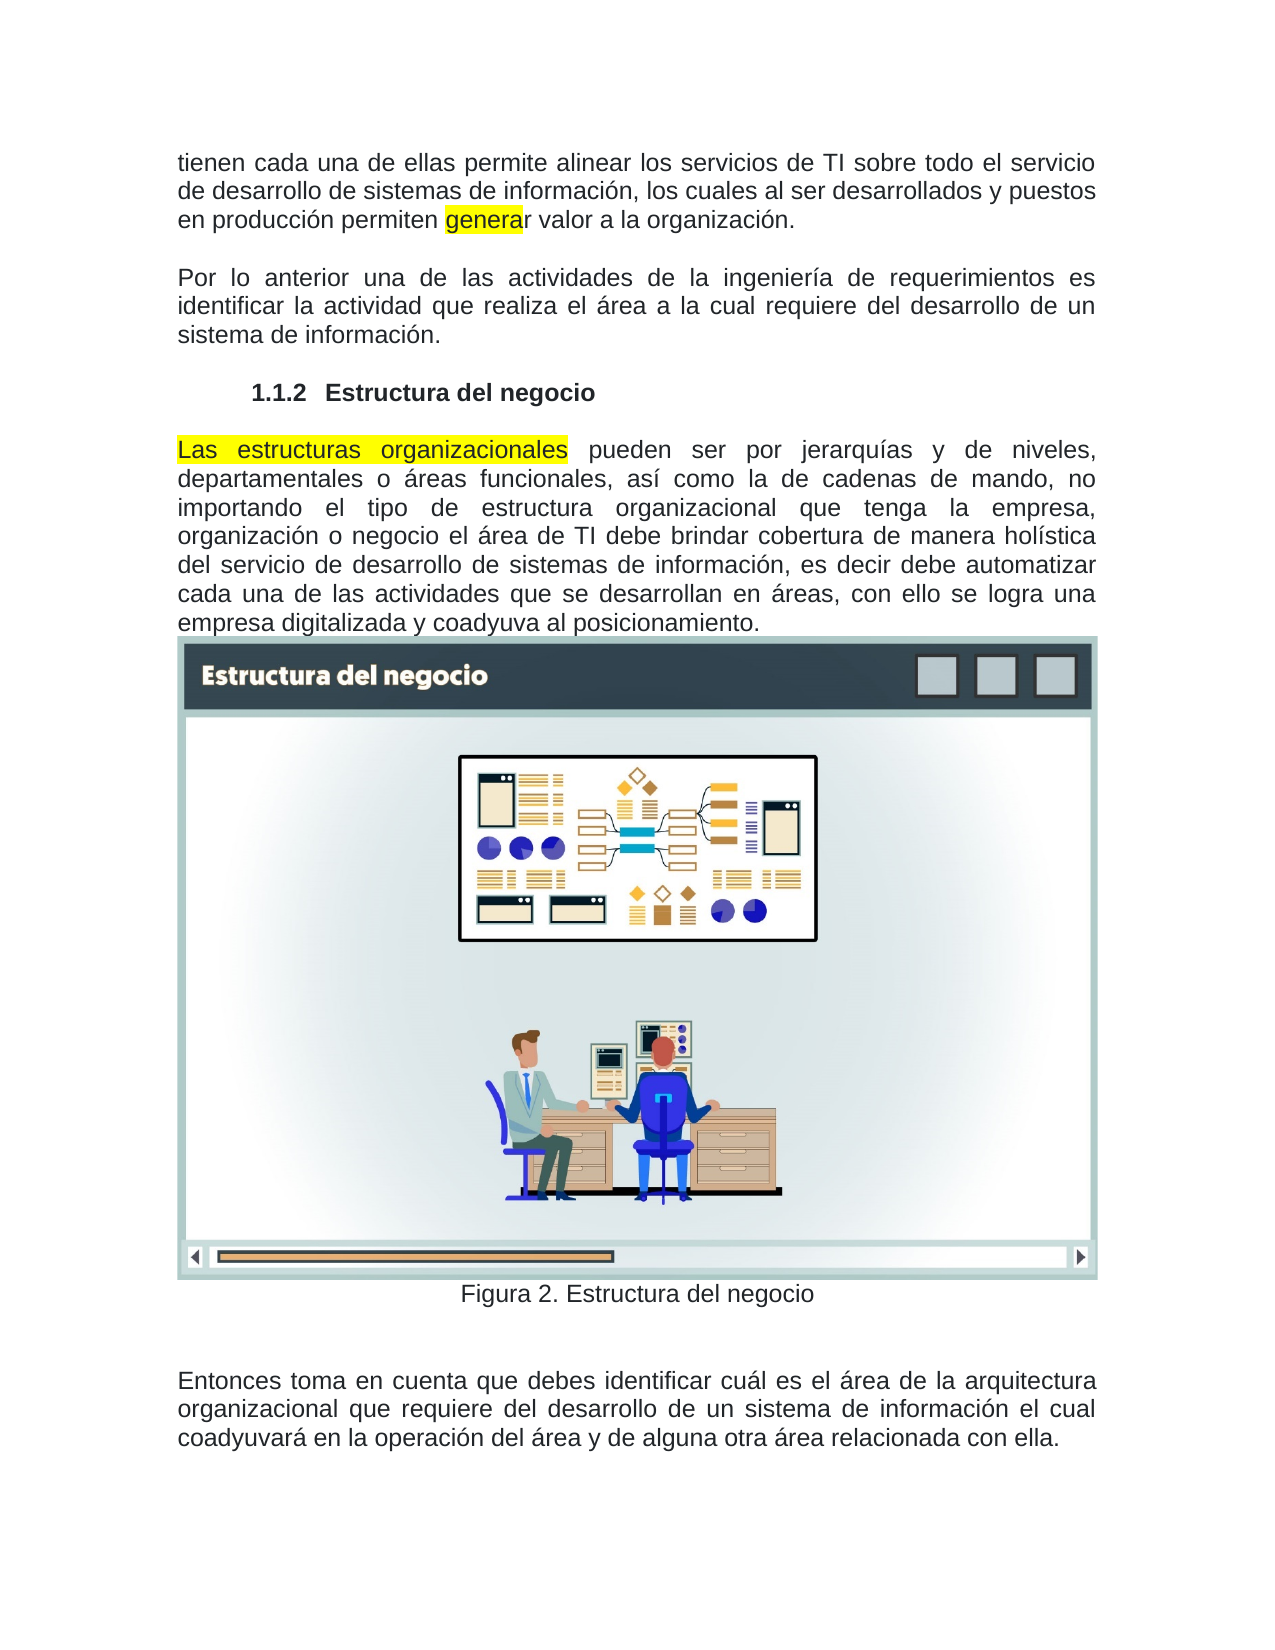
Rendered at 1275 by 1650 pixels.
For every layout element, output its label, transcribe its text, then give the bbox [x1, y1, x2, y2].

text Entonces toma en cuenta que debes identificar cuál es el área de la arquitectura organizacional que requiere del desarrollo de un sistema de información el cual coadyuvará en la operación del área y de alguna otra área relacionada con ella. [177, 1366, 1098, 1452]
text Por lo anterior una de las actividades de la ingeniería de requerimientos es identificar la actividad que realiza el área a la cual requiere del desarrollo de un sistema de información. [177, 263, 1098, 349]
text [177, 148, 1098, 234]
text 1.1.2 Estructura del negocio [251, 378, 1098, 406]
text Figura 2. Estructura del negocio [177, 1280, 1098, 1308]
picture [177, 636, 1098, 1280]
text Las estructuras organizacionales pueden ser por jerarquías y de niveles, departamentales o áreas funcionales, así como la de cadenas de mando, no importando el tipo de estructura organizacional que tenga la empresa, organización o negocio el área de TI debe brindar cobertura de manera holística del servicio de desarrollo de sistemas de información, es decir debe automatizar cada una de las actividades que se desarrollan en áreas, con ello se logra una empresa digitalizada y coadyuva al posicionamiento. [177, 435, 1098, 636]
